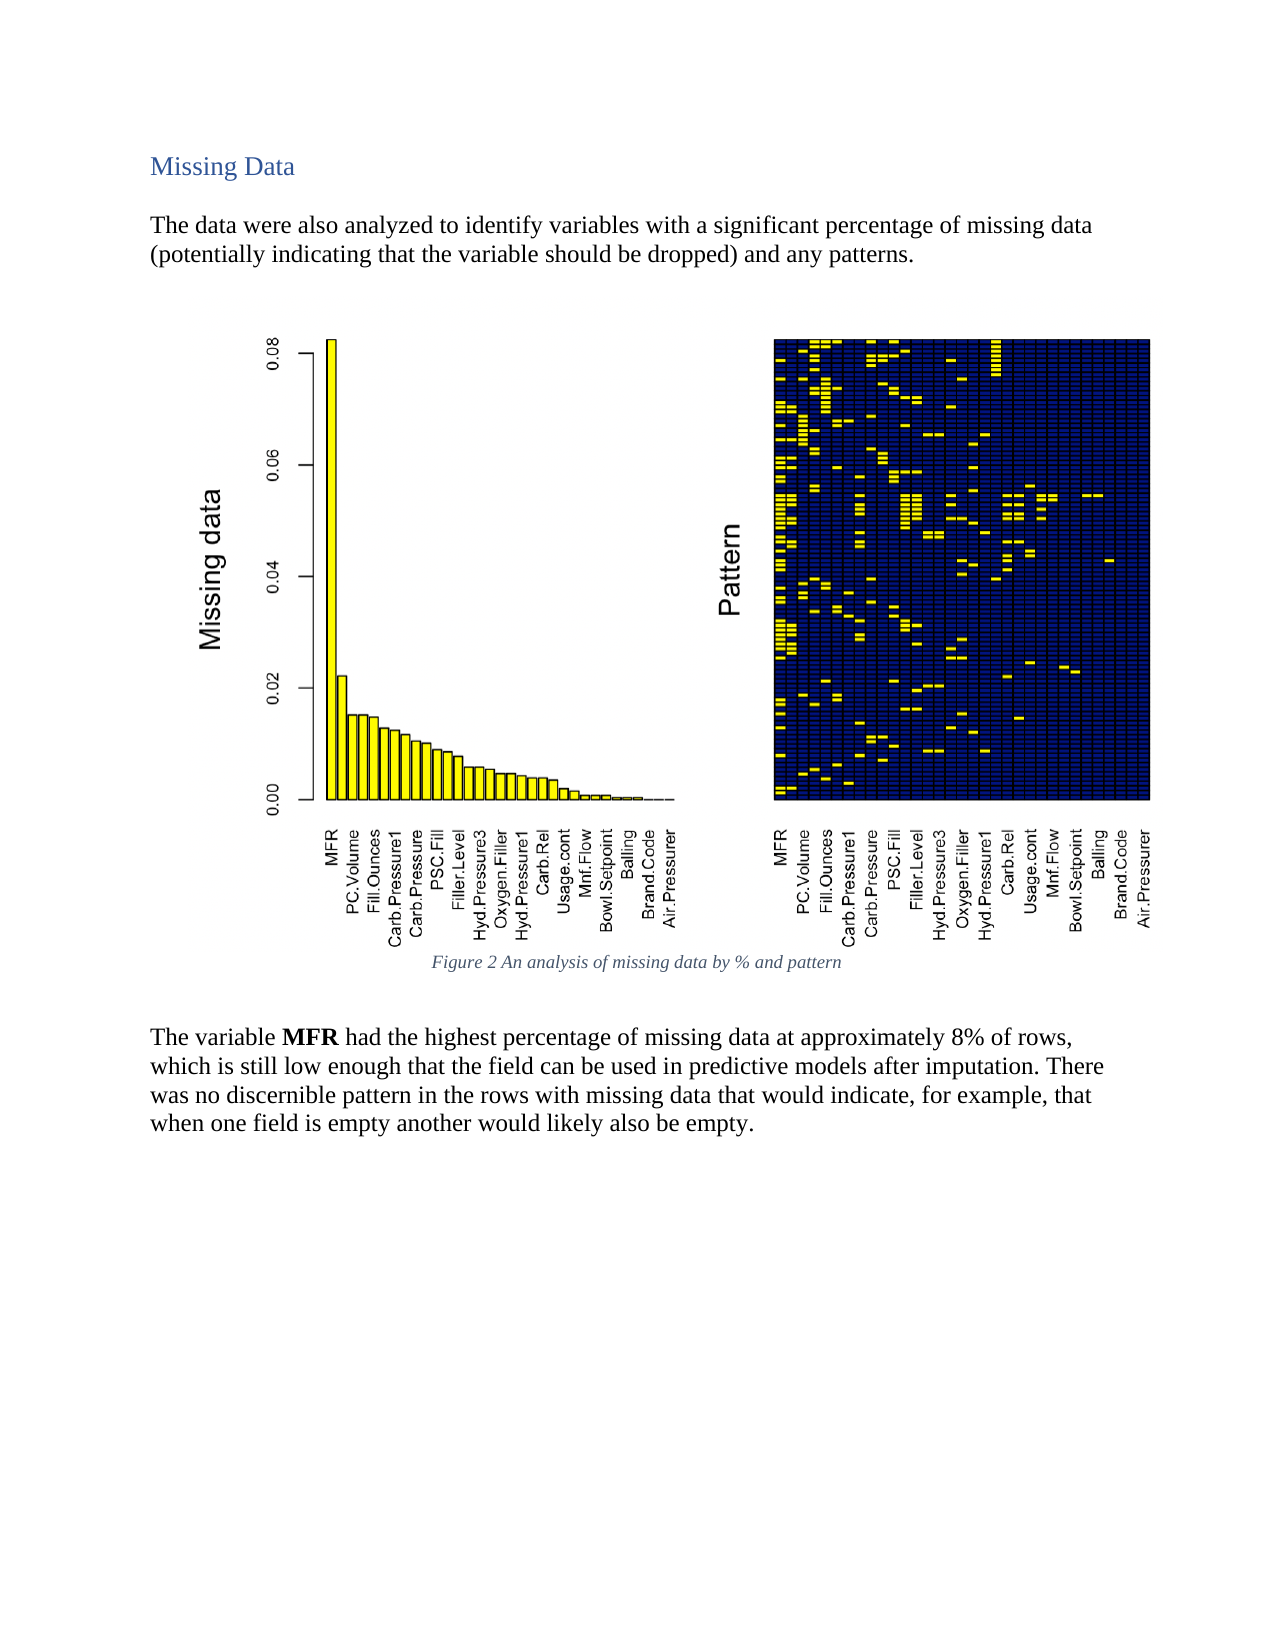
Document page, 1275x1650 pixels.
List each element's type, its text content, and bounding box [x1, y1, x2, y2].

subtitle Missing Data [150, 150, 1125, 181]
picture [187, 296, 1163, 952]
text Figure 2 An analysis of missing data by % and pattern [150, 951, 1125, 973]
text The variable MFR had the highest percentage of missing data at approximately 8% of rows, which is still low enough that the field can be used in predictive models after imputation. There was no discernible pattern in the rows with missing data that would indicate, for example, that when one field is empty another would likely also be empty. [150, 1022, 1125, 1137]
text The data were also analyzed to identify variables with a significant percentage of missing data (potentially indicating that the variable should be dropped) and any patterns. [150, 210, 1125, 267]
